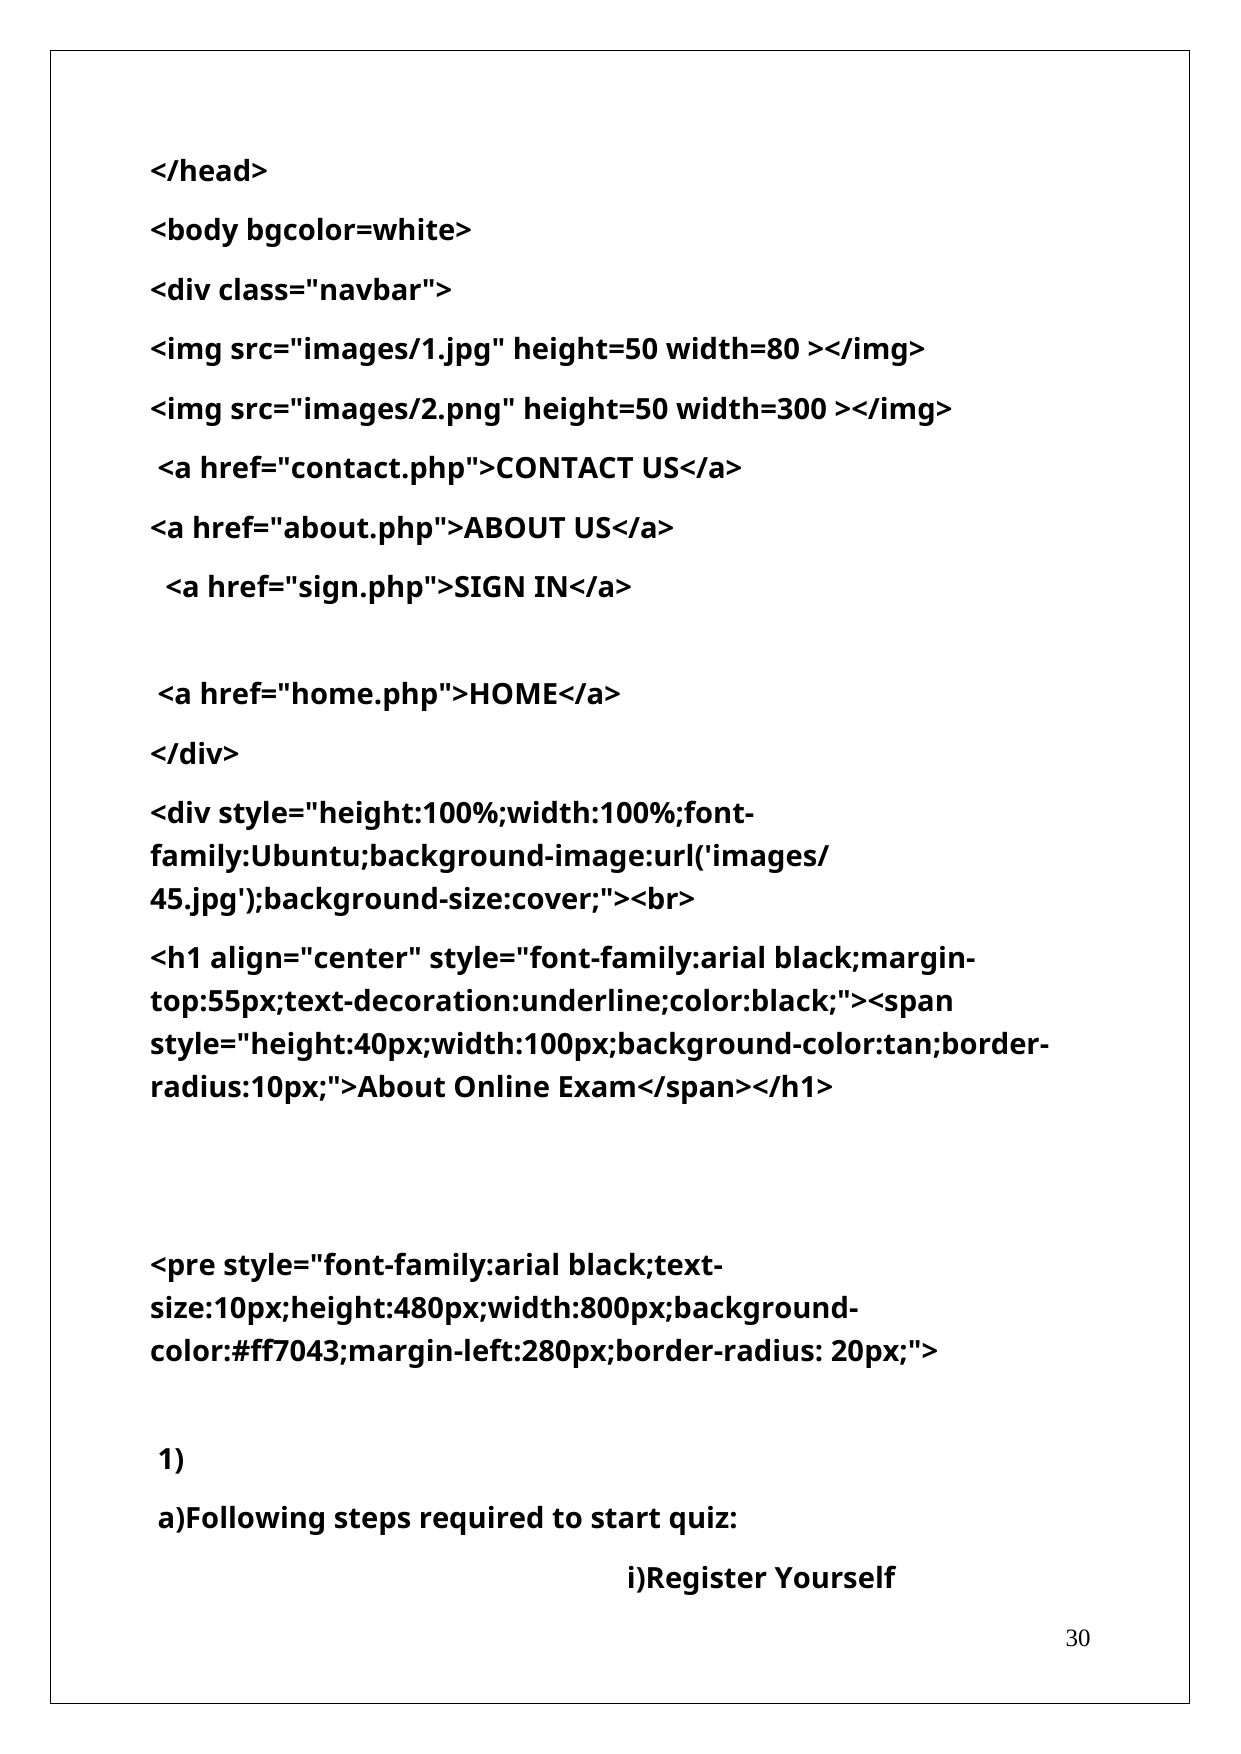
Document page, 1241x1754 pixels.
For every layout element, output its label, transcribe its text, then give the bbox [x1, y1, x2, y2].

text <h1 align="center" style="font-family:arial black;margin-top:55px;text-decoration:underline;color:black;"><span style="height:40px;width:100px;background-color:tan;border-radius:10px;">About Online Exam</span></h1> [150, 938, 1090, 1106]
text <a href="contact.php">CONTACT US</a> [150, 447, 1090, 487]
text <a href="about.php">ABOUT US</a> [150, 507, 1090, 547]
text <pre style="font-family:arial black;text-size:10px;height:480px;width:800px;background-color:#ff7043;margin-left:280px;border-radius: 20px;"> [150, 1244, 1090, 1370]
text i)Register Yourself [150, 1557, 1090, 1597]
text <div style="height:100%;width:100%;font-family:Ubuntu;background-image:url('images/45.jpg');background-size:cover;"><br> [150, 792, 1090, 918]
text <body bgcolor=white> [150, 209, 1090, 249]
text <img src="images/2.png" height=50 width=300 ></img> [150, 388, 1090, 428]
text <img src="images/1.jpg" height=50 width=80 ></img> [150, 328, 1090, 368]
text 1) [150, 1438, 1090, 1478]
text a)Following steps required to start quiz: [150, 1498, 1090, 1537]
text <a href="home.php">HOME</a> [150, 673, 1090, 713]
text <a href="sign.php">SIGN IN</a> [150, 566, 1090, 606]
text <div class="navbar"> [150, 269, 1090, 309]
text </div> [150, 733, 1090, 773]
text </head> [150, 150, 1090, 190]
